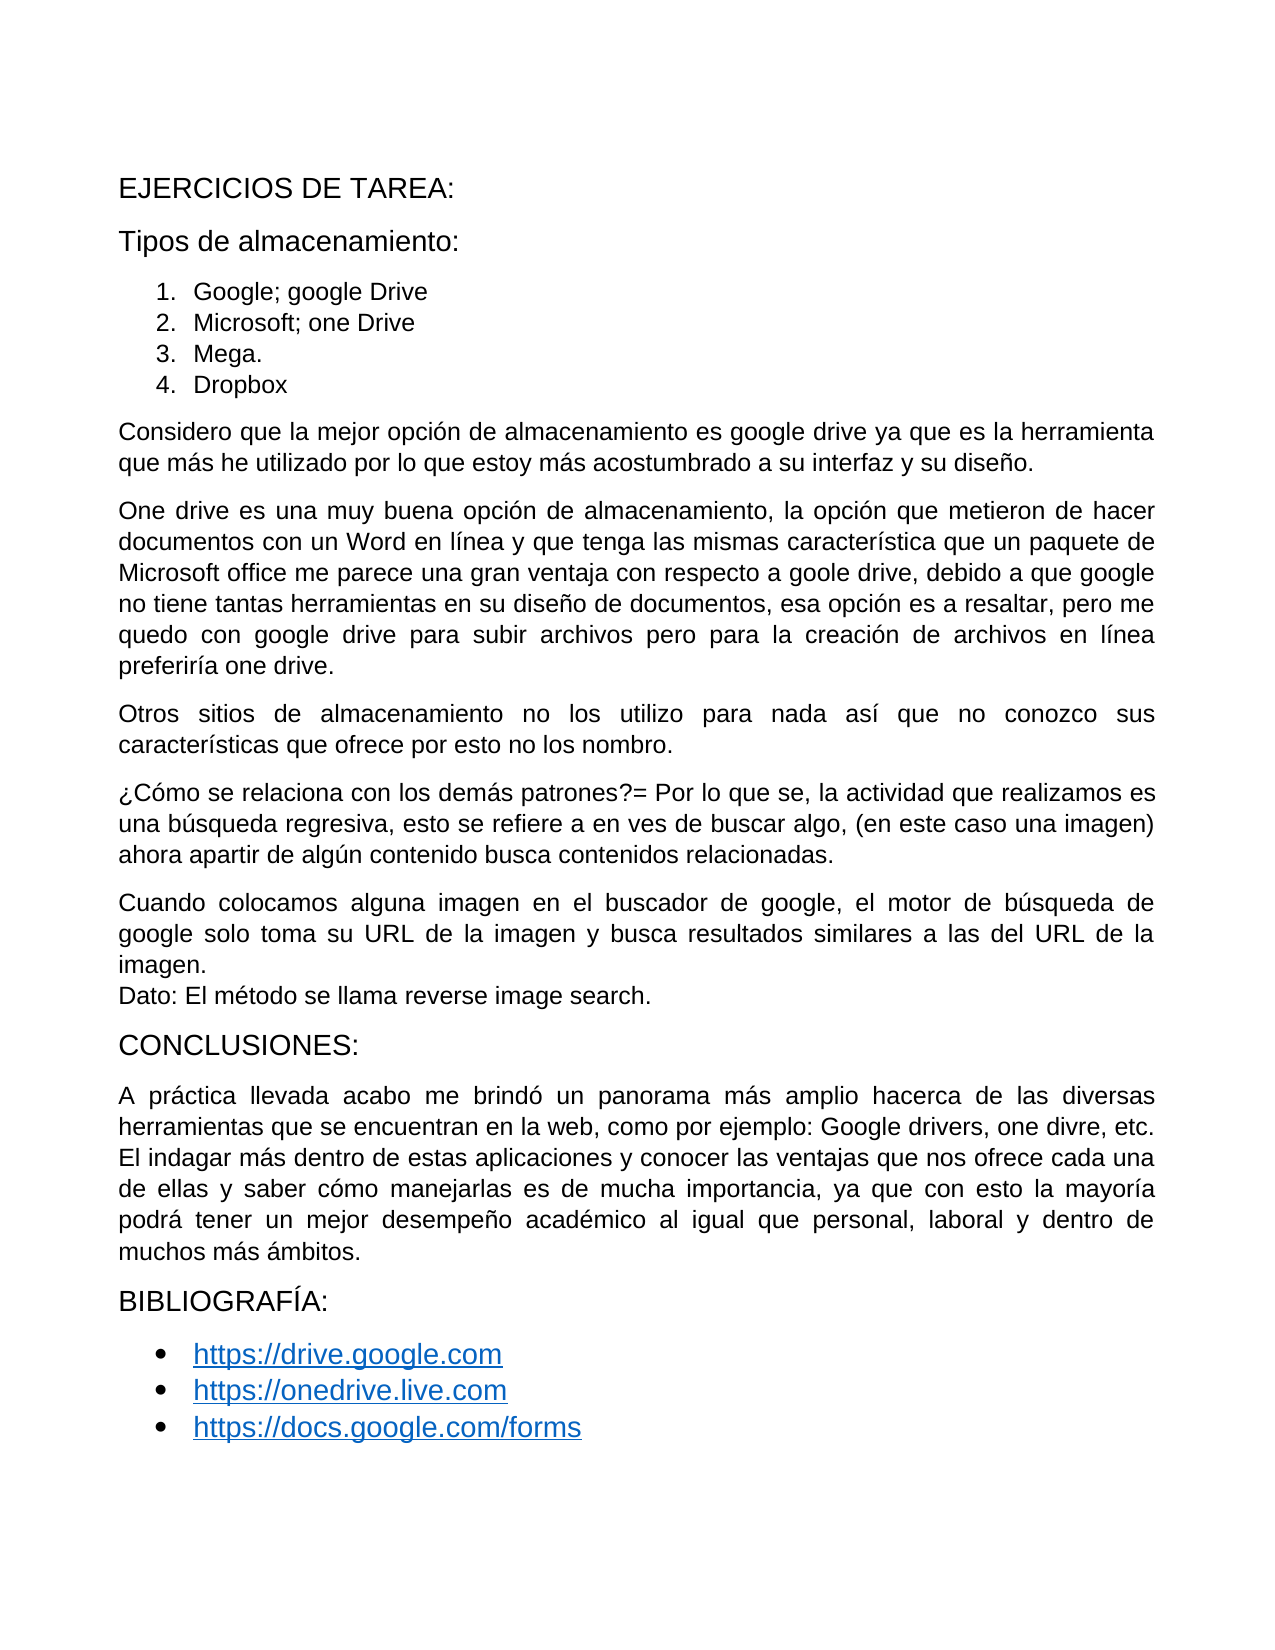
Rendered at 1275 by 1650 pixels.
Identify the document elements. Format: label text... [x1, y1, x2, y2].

list https://onedrive.live.com [156, 1373, 1157, 1407]
text EJERCICIOS DE TAREA: [118, 171, 1157, 204]
text Considero que la mejor opción de almacenamiento es google drive ya que es la herramienta que más he utilizado por lo que estoy más acostumbrado a su interfaz y su diseño. [118, 417, 1157, 477]
text ¿Cómo se relaciona con los demás patrones?= Por lo que se, la actividad que realizamos es una búsqueda regresiva, esto se refiere a en ves de buscar algo, (en este caso una imagen) ahora apartir de algún contenido busca contenidos relacionadas. [118, 778, 1157, 869]
list Google; google Drive [156, 277, 1157, 305]
list Microsoft; one Drive [156, 308, 1157, 336]
list Mega. [156, 339, 1157, 367]
text BIBLIOGRAFÍA: [118, 1284, 1157, 1318]
text Otros sitios de almacenamiento no los utilizo para nada así que no conozco sus características que ofrece por esto no los nombro. [118, 699, 1157, 759]
text Tipos de almacenamiento: [118, 224, 1157, 257]
list https://docs.google.com/forms [156, 1410, 1157, 1443]
list Dropbox [156, 370, 1157, 398]
text CONCLUSIONES: [118, 1028, 1157, 1062]
text A práctica llevada acabo me brindó un panorama más amplio hacerca de las diversas herramientas que se encuentran en la web, como por ejemplo: Google drivers, one divre, etc. El indagar más dentro de estas aplicaciones y conocer las ventajas que nos ofrece cada una de ellas y saber cómo manejarlas es de mucha importancia, ya que con esto la mayoría podrá tener un mejor desempeño académico al igual que personal, laboral y dentro de muchos más ámbitos. [118, 1081, 1157, 1265]
text One drive es una muy buena opción de almacenamiento, la opción que metieron de hacer documentos con un Word en línea y que tenga las mismas característica que un paquete de Microsoft office me parece una gran ventaja con respecto a goole drive, debido a que google no tiene tantas herramientas en su diseño de documentos, esa opción es a resaltar, pero me quedo con google drive para subir archivos pero para la creación de archivos en línea preferiría one drive. [118, 496, 1157, 680]
text Cuando colocamos alguna imagen en el buscador de google, el motor de búsqueda de google solo toma su URL de la imagen y busca resultados similares a las del URL de la imagen. Dato: El método se llama reverse image search. [118, 888, 1157, 1009]
list https://drive.google.com [156, 1337, 1157, 1371]
